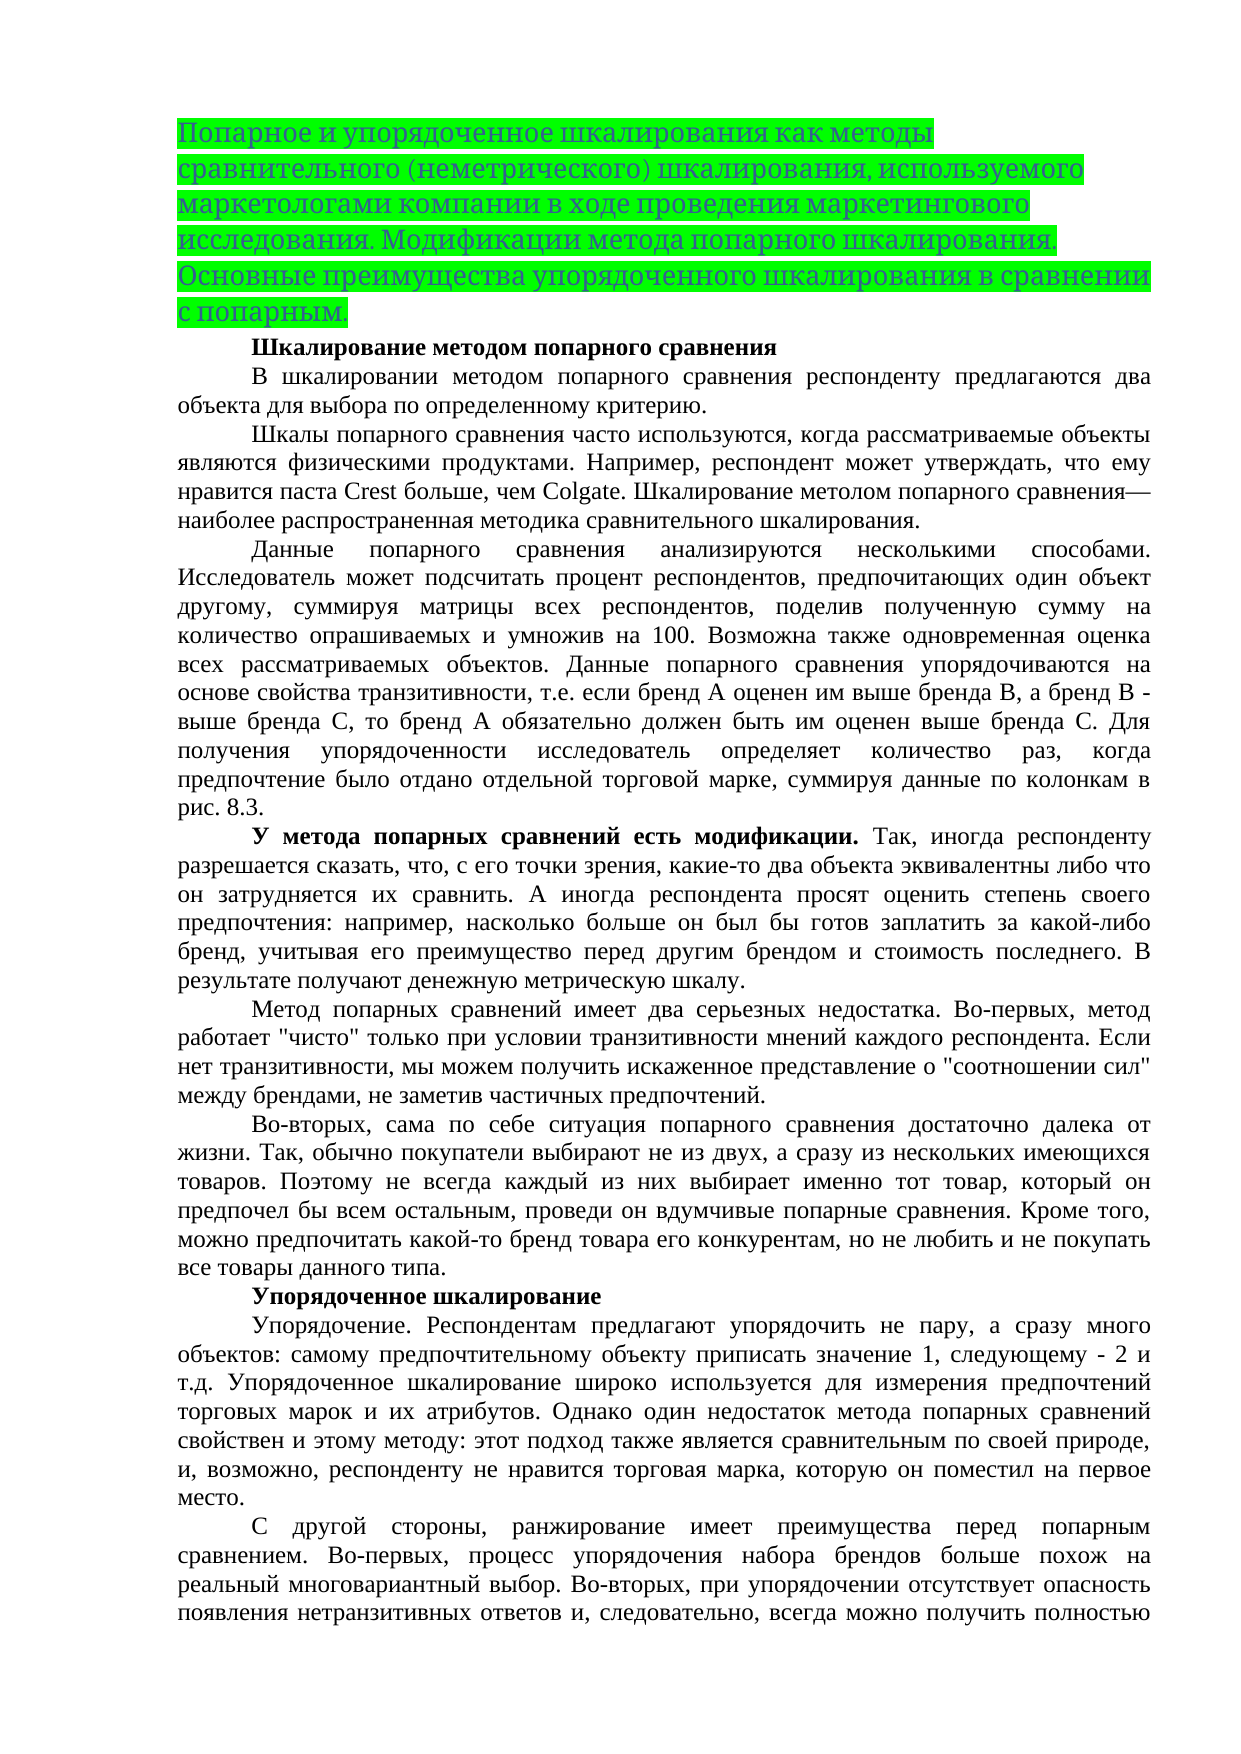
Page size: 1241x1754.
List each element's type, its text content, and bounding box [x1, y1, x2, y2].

text В шкалировании методом попарного сравнения респонденту предлагаются два объекта для выбора по определенному критерию. [177, 361, 1152, 419]
text Шкалы попарного сравнения часто используются, когда рассматриваемые объекты являются физическими продуктами. Например, респондент может утверждать, что ему нравится паста Crest больше, чем Colgate. Шкалирование метолом попарного сравнения— наиболее распространенная методика сравнительного шкалирования. [177, 419, 1152, 534]
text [177, 1511, 1152, 1626]
text Метод попарных сравнений имеет два серьезных недостатка. Во-первых, метод работает "чисто" только при условии транзитивности мнений каждого респондента. Если нет транзитивности, мы можем получить искаженное представление о "соотношении сил" между брендами, не заметив частичных предпочтений. [177, 994, 1152, 1109]
text Шкалирование методом попарного сравнения [177, 332, 1152, 361]
text Упорядоченное шкалирование [177, 1281, 1152, 1310]
text У метода попарных сравнений есть модификации. Так, иногда респонденту разрешается сказать, что, с его точки зрения, какие-то два объекта эквивалентны либо что он затрудняется их сравнить. А иногда респондента просят оценить степень своего предпочтения: например, насколько больше он был бы готов заплатить за какой-либо бренд, учитывая его преимущество перед другим брендом и стоимость последнего. В результате получают денежную метрическую шкалу. [177, 821, 1152, 994]
text Во-вторых, сама по себе ситуация попарного сравнения достаточно далека от жизни. Так, обычно покупатели выбирают не из двух, а сразу из нескольких имеющихся товаров. Поэтому не всегда каждый из них выбирает именно тот товар, который он предпочел бы всем остальным, проведи он вдумчивые попарные сравнения. Кроме того, можно предпочитать какой-то бренд товара его конкурентам, но не любить и не покупать все товары данного типа. [177, 1109, 1152, 1281]
text Данные попарного сравнения анализируются несколькими способами. Исследователь может подсчитать процент респондентов, предпочитающих один объект другому, суммируя матрицы всех респондентов, поделив полученную сумму на количество опрашиваемых и умножив на 100. Возможна также одновременная оценка всех рассматриваемых объектов. Данные попарного сравнения упорядочиваются на основе свойства транзитивности, т.е. если бренд А оценен им выше бренда В, а бренд В - выше бренда С, то бренд A обязательно должен быть им оценен выше бренда С. Для получения упорядоченности исследователь определяет количество раз, когда предпочтение было отдано отдельной торговой марке, суммируя данные по колонкам в рис. 8.3. [177, 534, 1152, 821]
text Упорядочение. Респондентам предлагают упорядочить не пару, а сразу много объектов: самому предпочтительному объекту приписать значение 1, следующему - 2 и т.д. Упорядоченное шкалирование широко используется для измерения предпочтений торговых марок и их атрибутов. Однако один недостаток метода попарных сравнений свойствен и этому методу: этот подход также является сравнительным по своей природе, и, возможно, респонденту не нравится торговая марка, которую он поместил на первое место. [177, 1310, 1152, 1511]
subtitle Попарное и упорядоченное шкалирования как методы сравнительного (неметрического) шкалирования, используемого маркетологами компании в ходе проведения маркетингового исследования. Модификации метода попарного шкалирования. Основные преимущества упорядоченного шкалирования в сравнении с попарным. [177, 118, 1152, 328]
